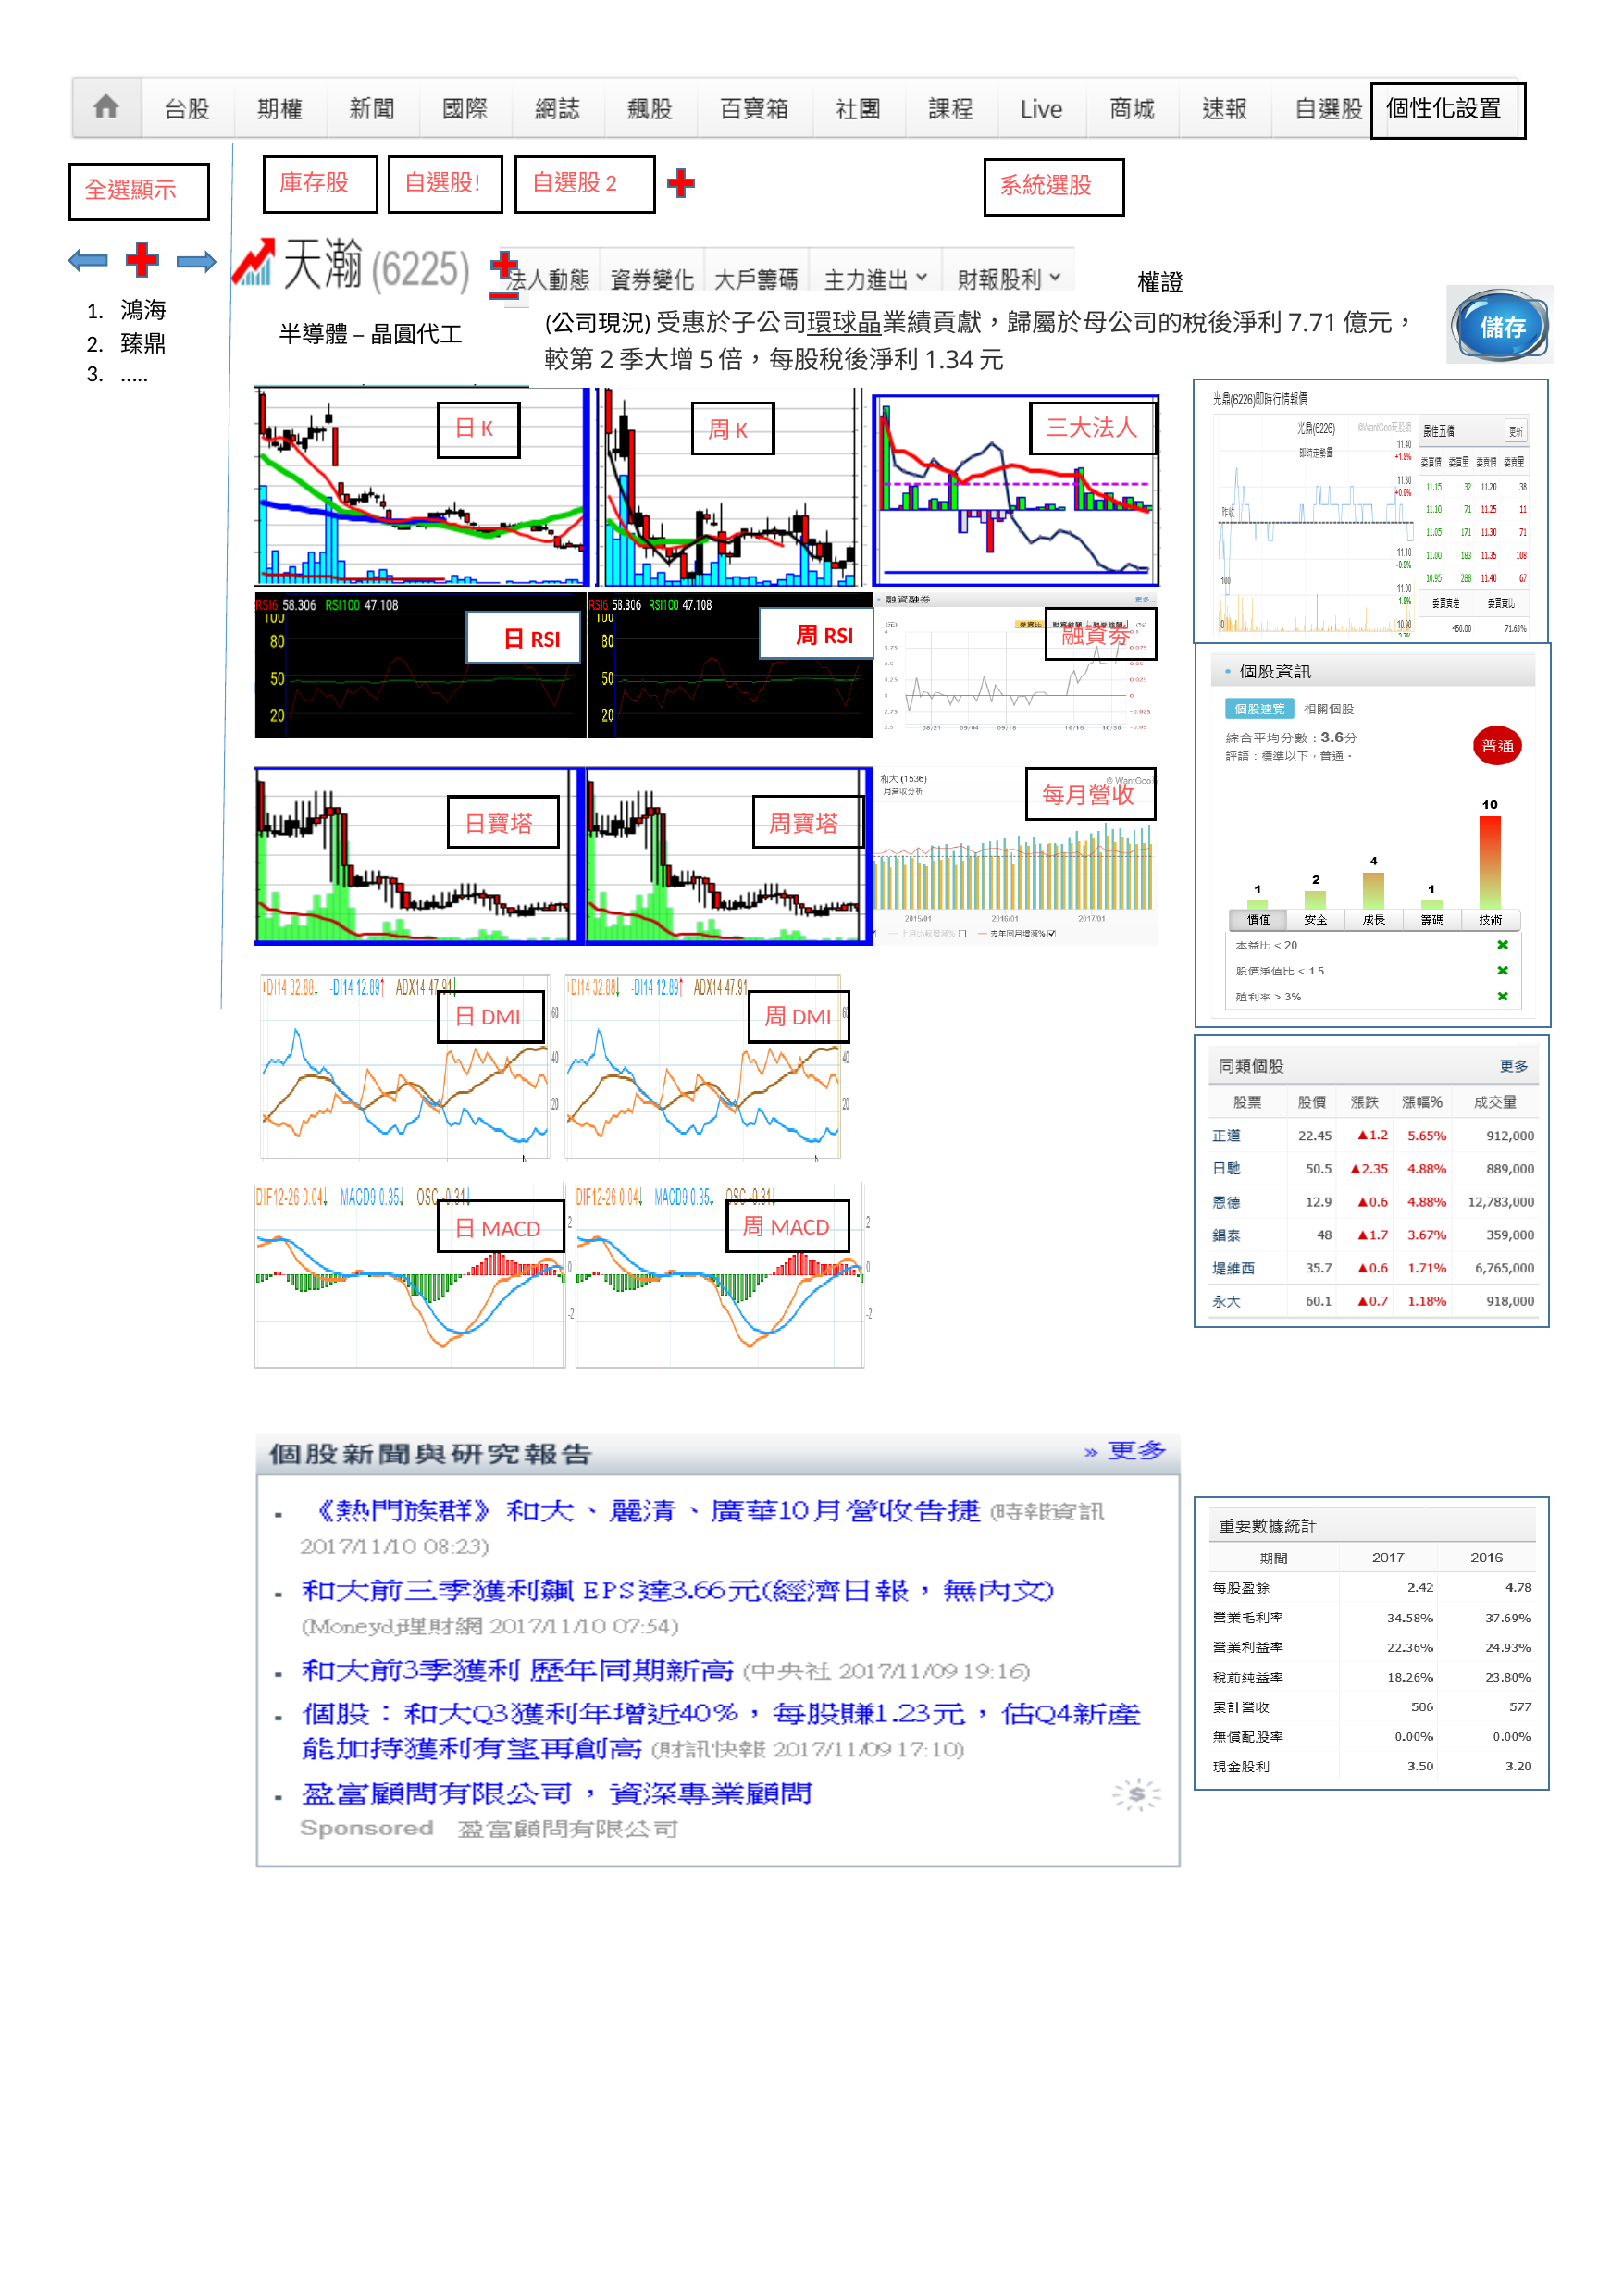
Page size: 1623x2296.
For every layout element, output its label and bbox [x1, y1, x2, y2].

picture [1208, 386, 1534, 637]
picture [1446, 285, 1554, 364]
picture [1208, 1505, 1541, 1782]
picture [1373, 85, 1523, 137]
picture [69, 71, 1523, 140]
picture [872, 394, 1161, 587]
picture [224, 210, 231, 308]
picture [1208, 1042, 1544, 1320]
picture [1210, 652, 1536, 1019]
picture [254, 1182, 873, 1369]
picture [750, 993, 848, 1040]
picture [499, 245, 1075, 308]
picture [254, 592, 1158, 738]
picture [564, 974, 850, 1162]
picture [595, 388, 867, 587]
picture [231, 210, 478, 308]
picture [259, 974, 559, 1162]
picture [254, 1433, 1183, 1868]
picture [1047, 610, 1155, 658]
picture [254, 384, 590, 587]
picture [254, 765, 1158, 946]
